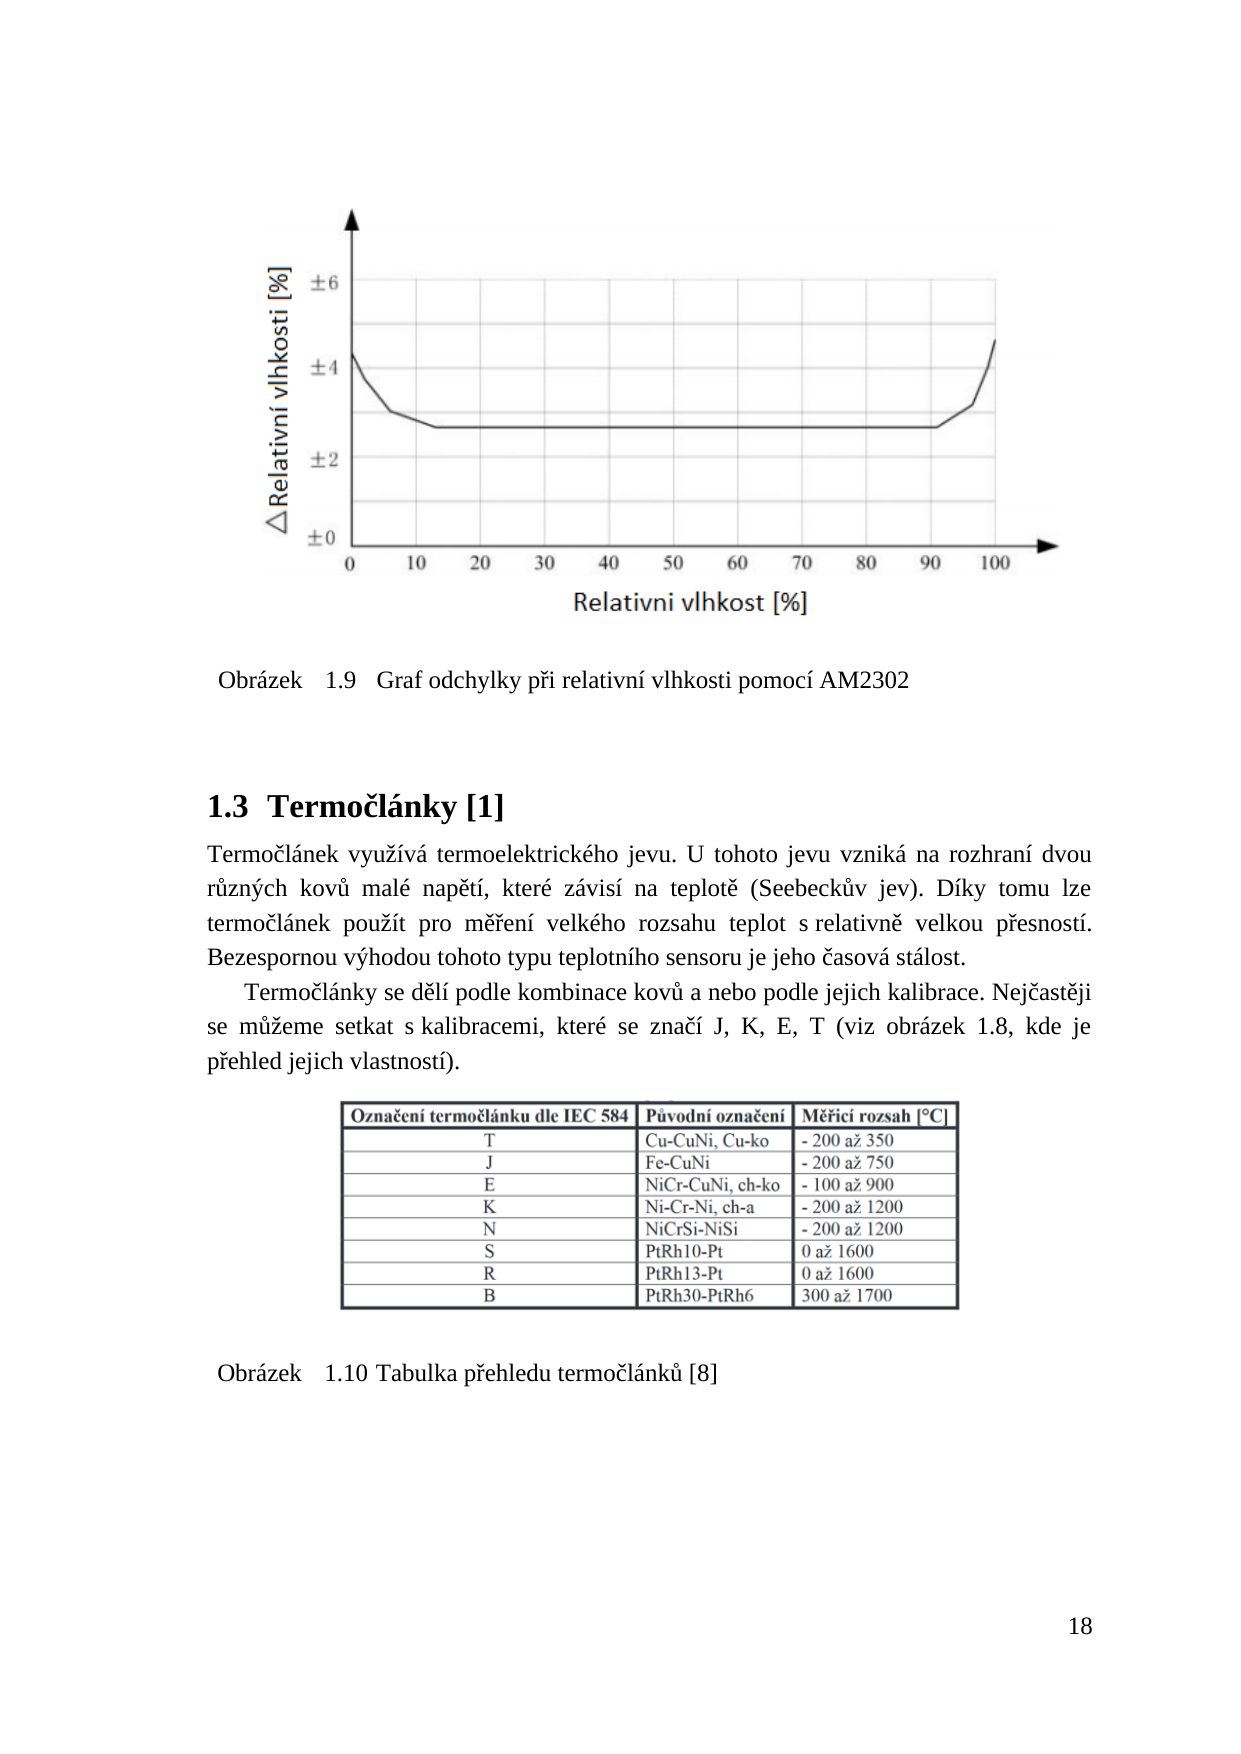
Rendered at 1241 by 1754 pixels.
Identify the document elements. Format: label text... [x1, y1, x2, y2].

text Termočlánky se dělí podle kombinace kovů a nebo podle jejich kalibrace. Nejčastěji se můžeme setkat s kalibracemi, které se značí J, K, E, T (viz obrázek 1.8, kde je přehled jejich vlastností). [207, 977, 1092, 1074]
table_cell 1.10 Tabulka přehledu termočlánků [8] [313, 1346, 1092, 1408]
picture [315, 1092, 984, 1325]
picture [218, 189, 1093, 632]
table_header [207, 1080, 1092, 1346]
table_cell 1.9 Graf odchylky při relativní vlhkosti pomocí AM2302 [314, 653, 1092, 715]
text Termočlánek využívá termoelektrického jevu. U tohoto jevu vzniká na rozhraní dvou různých kovů malé napětí, které závisí na teplotě (Seebeckův jev). Díky tomu lze termočlánek použít pro měření velkého rozsahu teplot s relativně velkou přesností. Bezespornou výhodou tohoto typu teplotního sensoru je jeho časová stálost. [207, 839, 1092, 971]
table_cell Obrázek [207, 1346, 313, 1408]
table_cell Obrázek [207, 653, 314, 715]
table_cell [207, 177, 1092, 653]
subtitle Termočlánky [1] [207, 787, 1092, 825]
